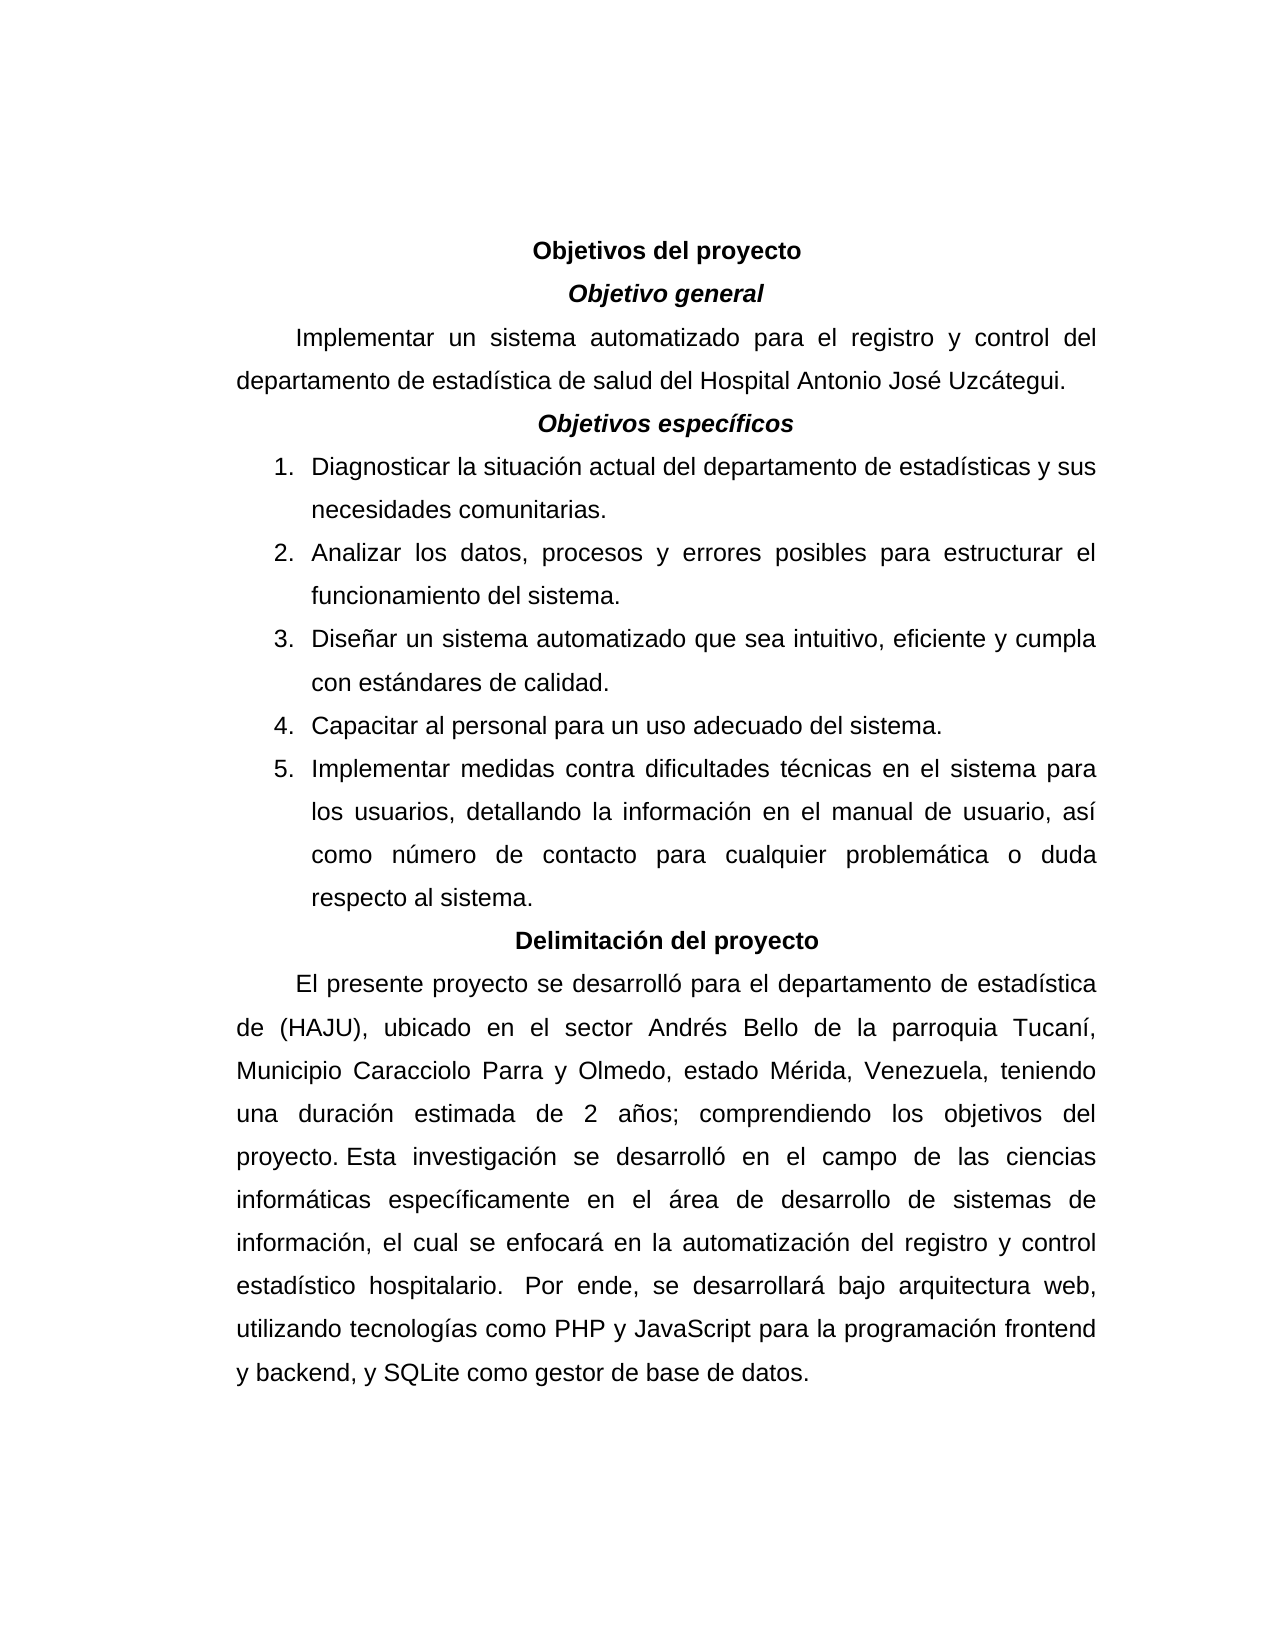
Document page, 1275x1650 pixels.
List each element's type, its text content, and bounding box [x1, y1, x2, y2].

list Diseñar un sistema automatizado que sea intuitivo, eficiente y cumpla con estándares de calidad. [274, 624, 1098, 696]
list Analizar los datos, procesos y errores posibles para estructurar el funcionamiento del sistema. [274, 538, 1098, 610]
list Capacitar al personal para un uso adecuado del sistema. [274, 711, 1098, 739]
subtitle Objetivos específicos [236, 409, 1098, 437]
subtitle Delimitación del proyecto [236, 926, 1098, 955]
subtitle Objetivos del proyecto [236, 236, 1098, 265]
subtitle Objetivo general [236, 279, 1098, 308]
list Implementar medidas contra dificultades técnicas en el sistema para los usuarios, detallando la información en el manual de usuario, así como número de contacto para cualquier problemática o duda respecto al sistema. [274, 754, 1098, 912]
text Implementar un sistema automatizado para el registro y control del departamento de estadística de salud del Hospital Antonio José Uzcátegui. [236, 322, 1098, 394]
list Diagnosticar la situación actual del departamento de estadísticas y sus necesidades comunitarias. [274, 452, 1098, 524]
text El presente proyecto se desarrolló para el departamento de estadística de (HAJU), ubicado en el sector Andrés Bello de la parroquia Tucaní, Municipio Caracciolo Parra y Olmedo, estado Mérida, Venezuela, teniendo una duración estimada de 2 años; comprendiendo los objetivos del proyecto. Esta investigación se desarrolló en el campo de las ciencias informáticas específicamente en el área de desarrollo de sistemas de información, el cual se enfocará en la automatización del registro y control estadístico hospitalario. Por ende, se desarrollará bajo arquitectura web, utilizando tecnologías como PHP y JavaScript para la programación frontend y backend, y SQLite como gestor de base de datos. [236, 969, 1098, 1386]
